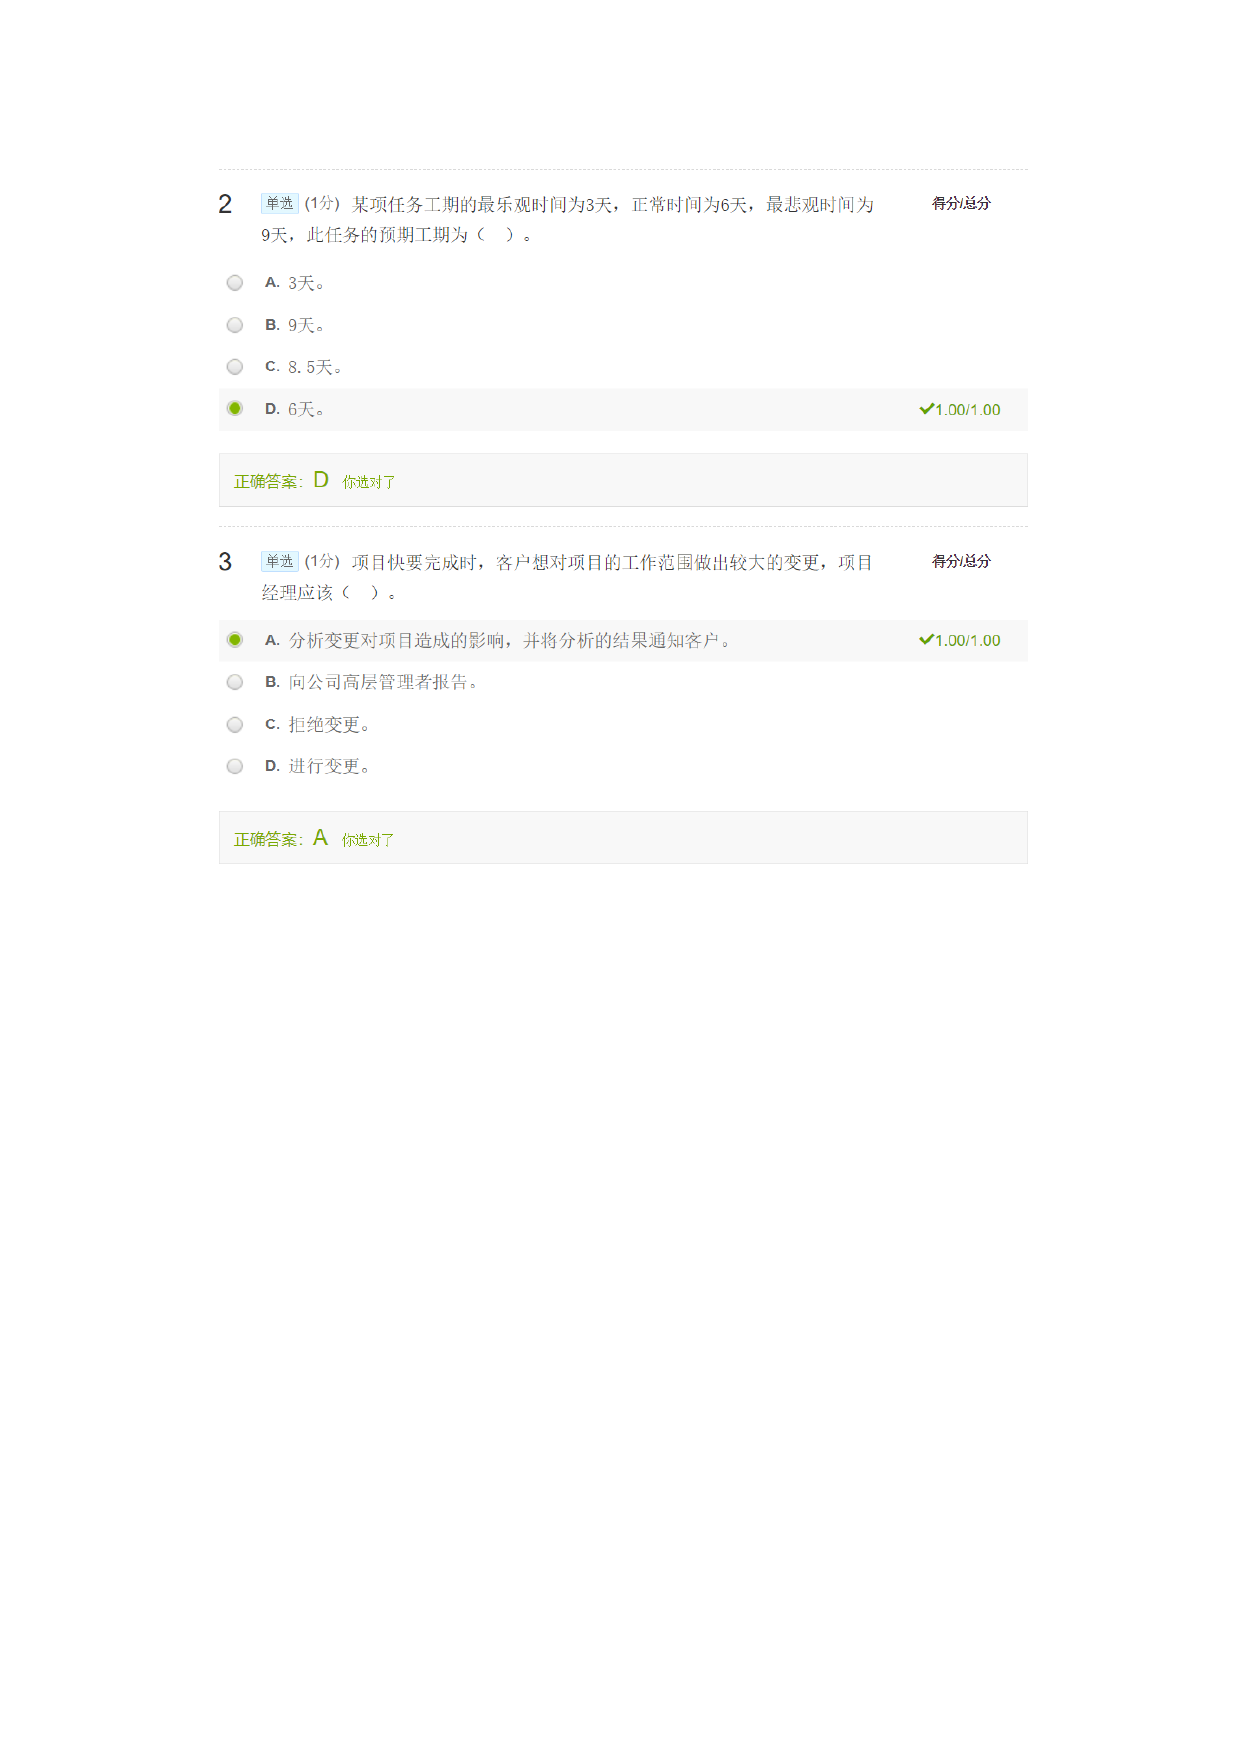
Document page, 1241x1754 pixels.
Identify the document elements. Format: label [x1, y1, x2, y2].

picture [187, 162, 1053, 883]
